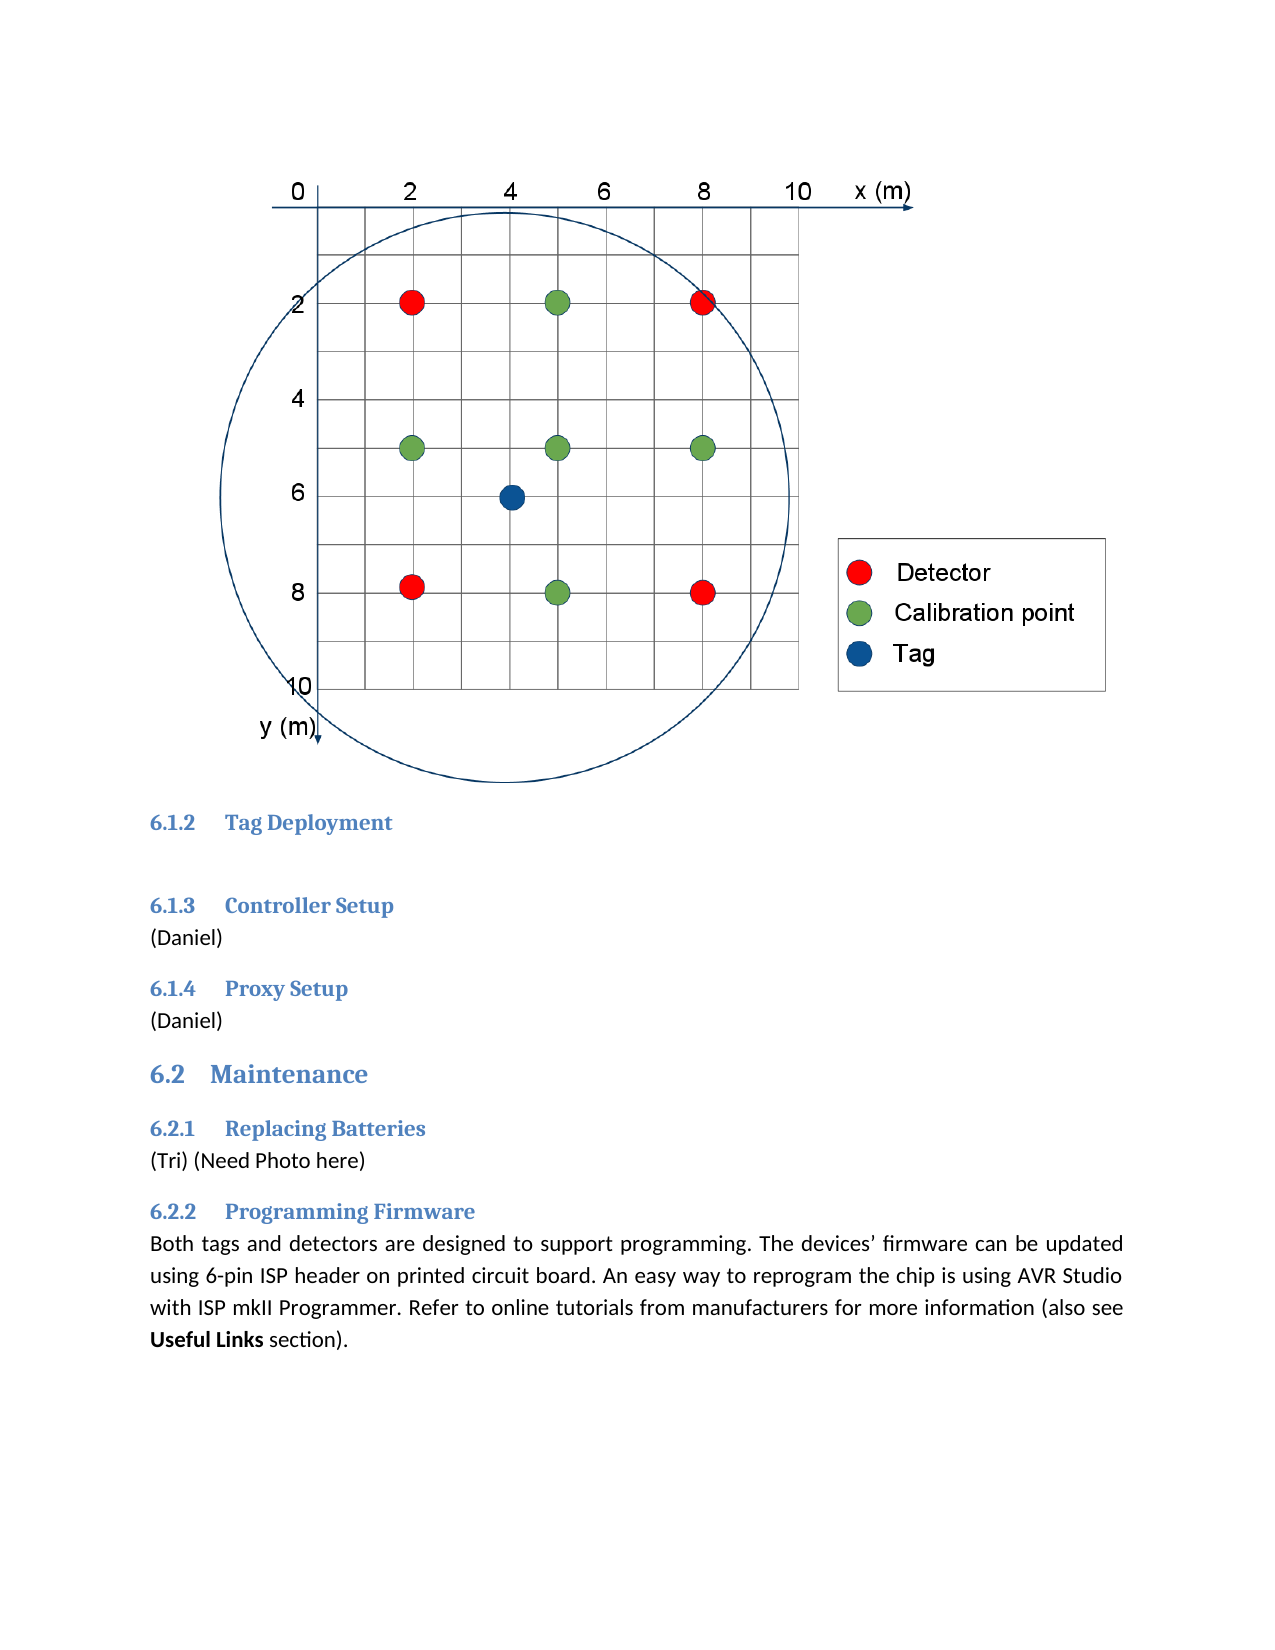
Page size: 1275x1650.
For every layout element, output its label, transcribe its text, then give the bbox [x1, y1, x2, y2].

subtitle Controller Setup [150, 893, 1125, 919]
subtitle Maintenance [150, 1059, 1125, 1090]
subtitle Tag Deployment [150, 809, 1125, 836]
text (Daniel) [150, 1006, 1125, 1034]
subtitle Replacing Batteries [150, 1116, 1125, 1142]
text Both tags and detectors are designed to support programming. The devices’ firmware can be updated using 6-pin ISP header on printed circuit board. An easy way to reprogram the chip is using AVR Studio with ISP mkII Programmer. Refer to online tutorials from manufacturers for more information (also see Useful Links section). [150, 1229, 1125, 1354]
text (Daniel) [150, 923, 1125, 951]
subtitle Programming Firmware [150, 1199, 1125, 1225]
picture [150, 150, 1116, 785]
text (Tri) (Need Photo here) [150, 1146, 1125, 1174]
subtitle Proxy Setup [150, 976, 1125, 1002]
